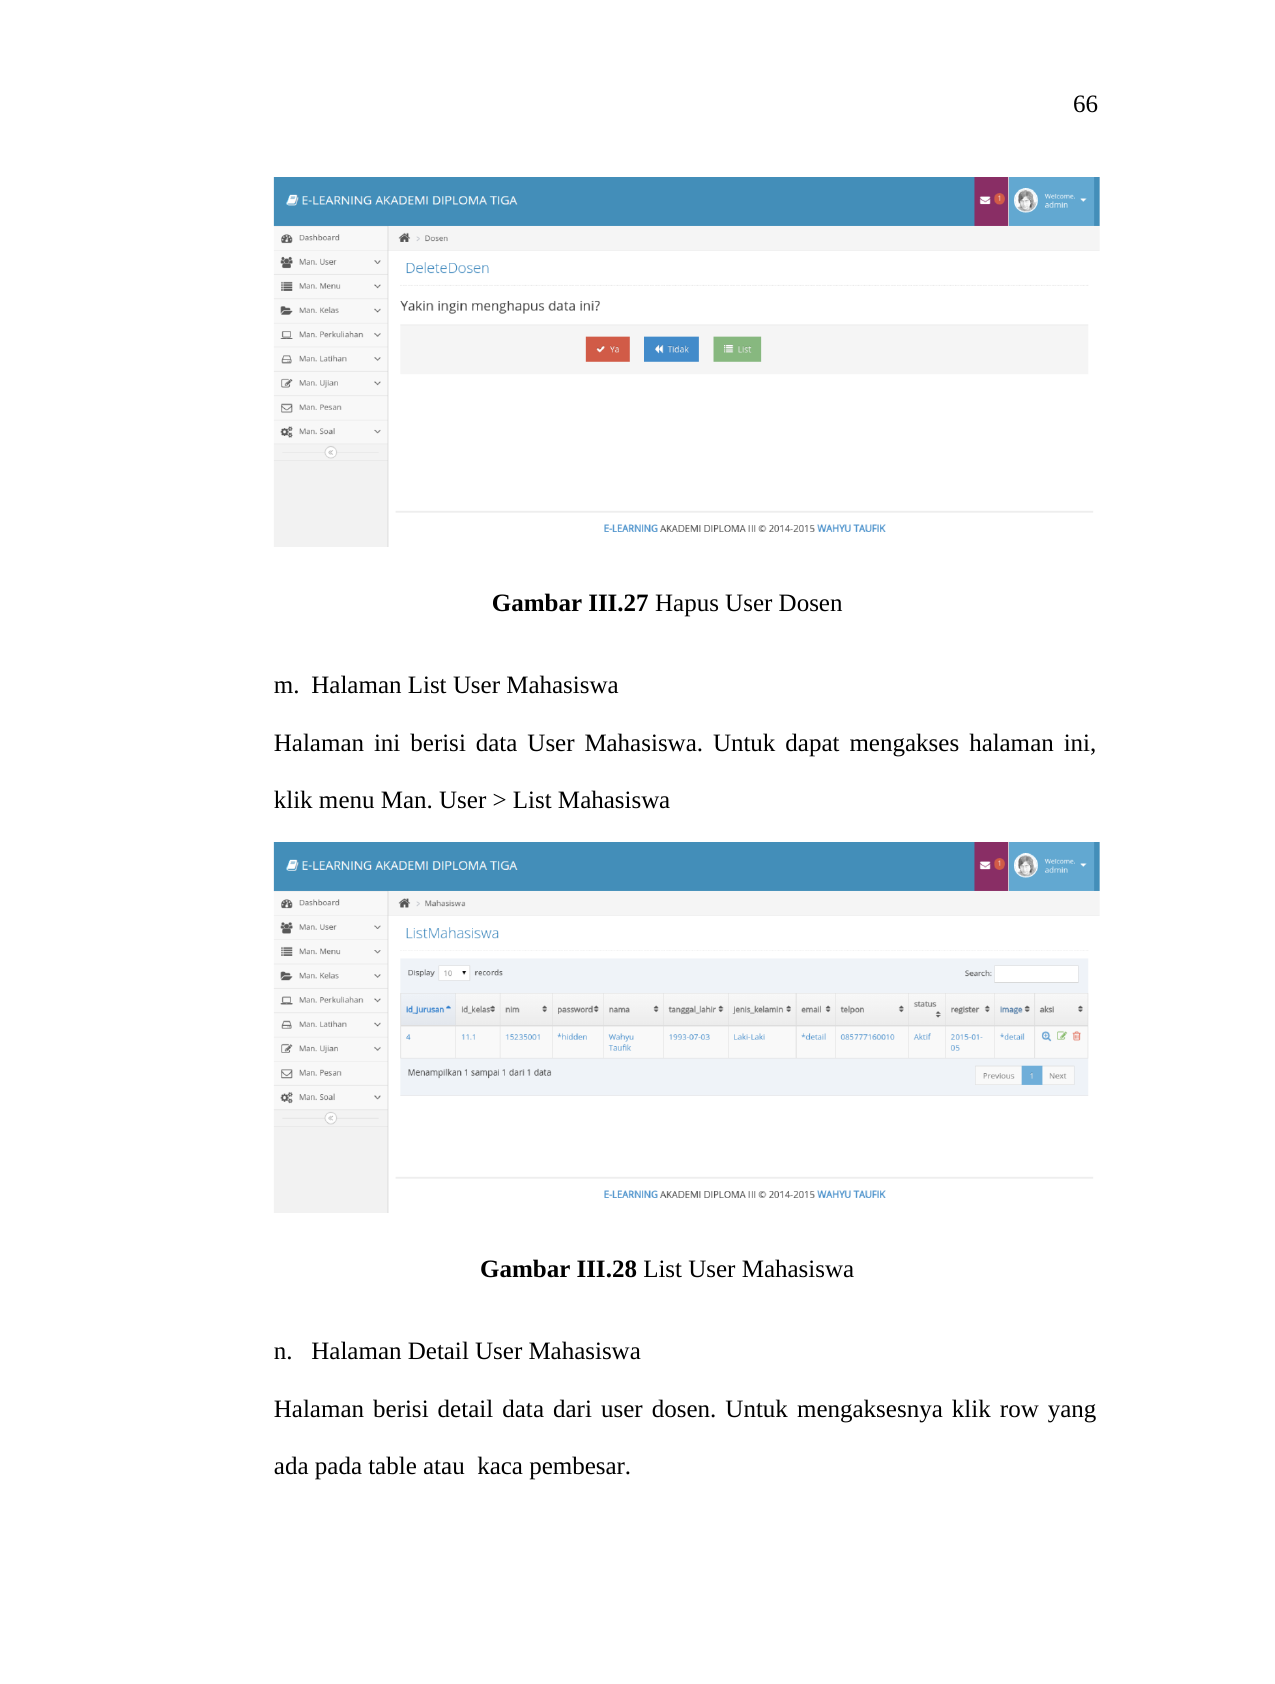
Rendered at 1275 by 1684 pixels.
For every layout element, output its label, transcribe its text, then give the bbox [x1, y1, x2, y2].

picture [273, 842, 1100, 1213]
text Halaman berisi detail data dari user dosen. Untuk mengaksesnya klik row yang ada pada table atau kaca pembesar. [274, 1394, 1098, 1480]
text Gambar III.27 Hapus User Dosen [236, 588, 1098, 617]
list Halaman Detail User Mahasiswa [274, 1336, 1098, 1365]
list Halaman List User Mahasiswa [274, 670, 1098, 699]
text Halaman ini berisi data User Mahasiswa. Untuk dapat mengakses halaman ini, klik menu Man. User > List Mahasiswa [274, 728, 1098, 814]
picture [273, 177, 1100, 547]
text Gambar III.28 List User Mahasiswa [236, 1254, 1098, 1282]
